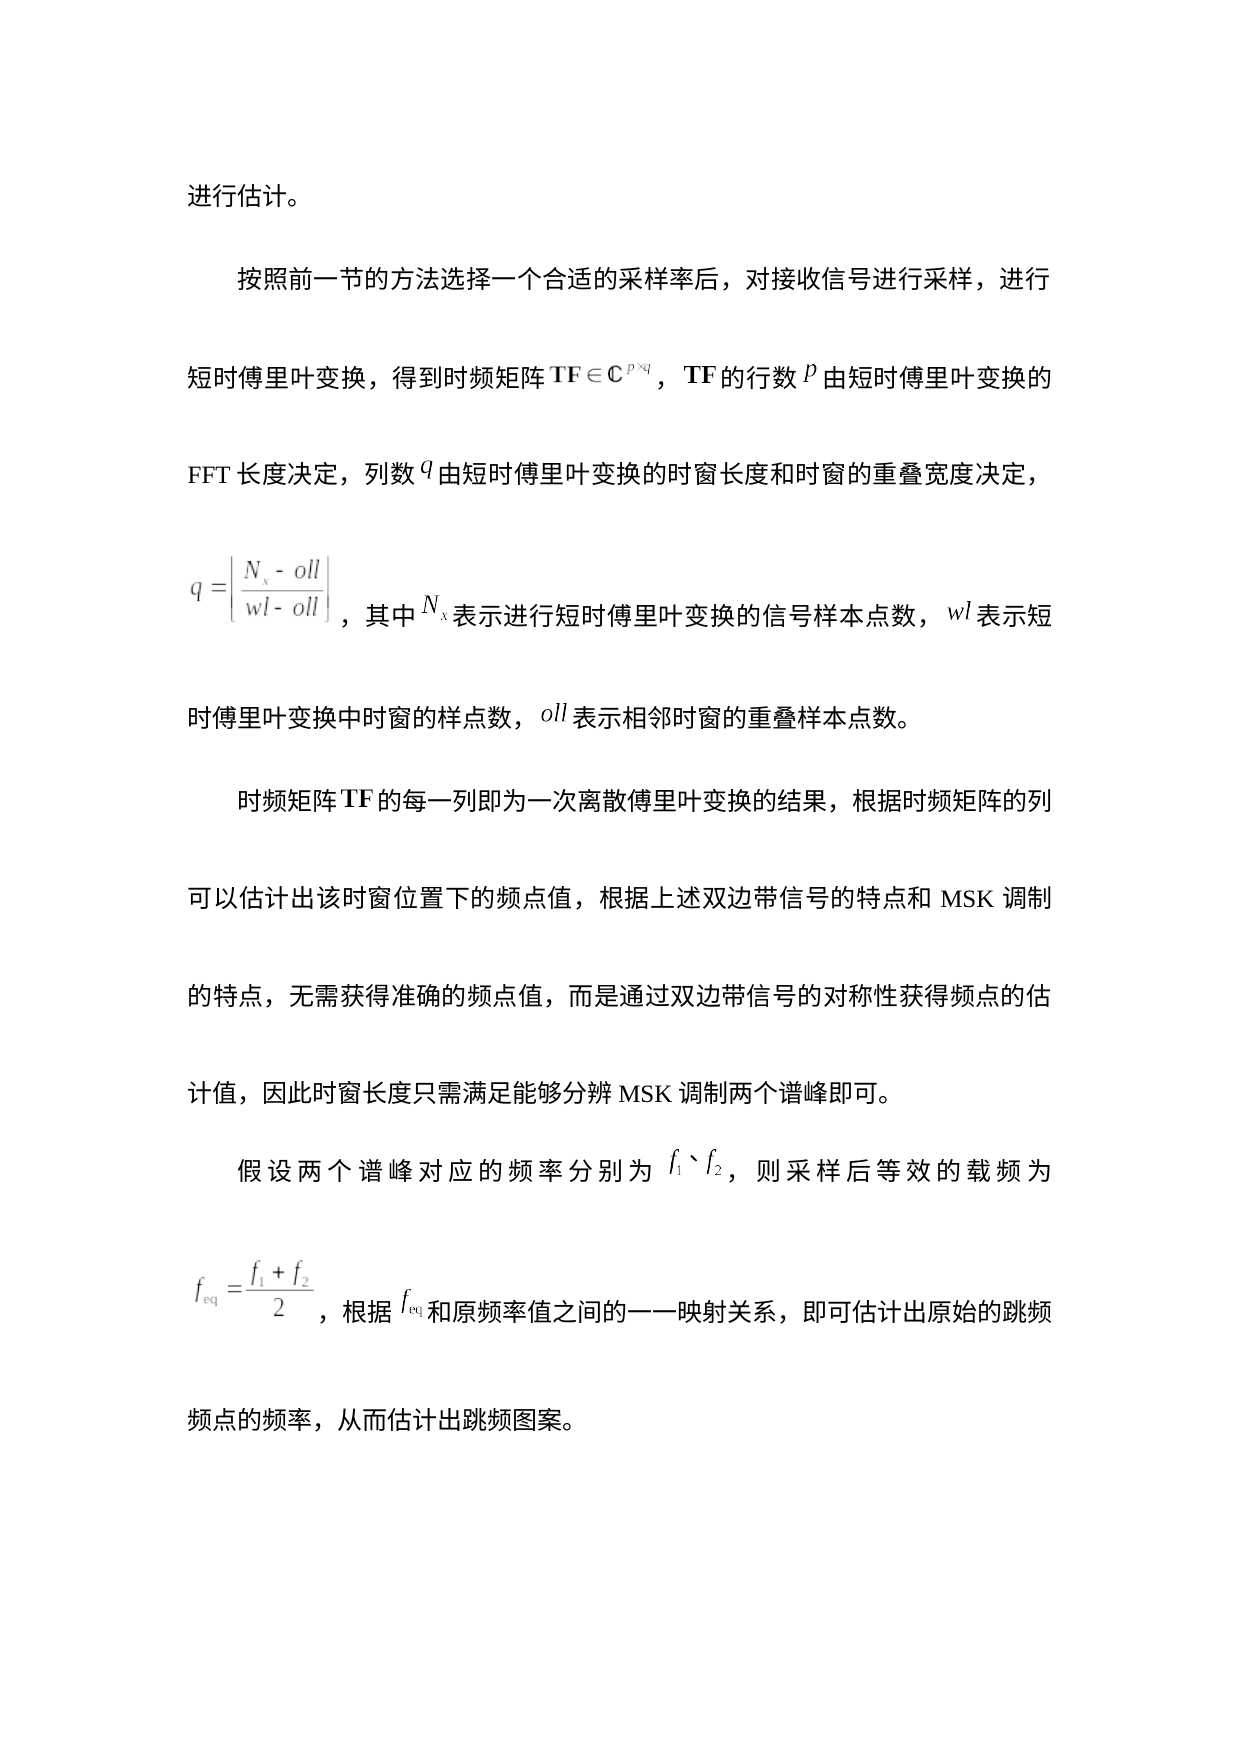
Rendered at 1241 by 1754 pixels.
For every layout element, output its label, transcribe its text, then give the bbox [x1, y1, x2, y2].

text 假设两个谱峰对应的频率分别为，则采样后等效的载频为，根据和原频率值之间的一一映射关系，即可估计出原始的跳频频点的频率，从而估计出跳频图案。 [187, 1143, 1053, 1451]
text 按照前一节的方法选择一个合适的采样率后，对接收信号进行采样，进行短时傅里叶变换，得到时频矩阵，的行数由短时傅里叶变换的FFT长度决定，列数由短时傅里叶变换的时窗长度和时窗的重叠宽度决定，，其中表示进行短时傅里叶变换的信号样本点数，表示短时傅里叶变换中时窗的样点数，表示相邻时窗的重叠样本点数。 [187, 245, 1053, 749]
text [187, 162, 1053, 227]
text 时频矩阵的每一列即为一次离散傅里叶变换的结果，根据时频矩阵的列可以估计出该时窗位置下的频点值，根据上述双边带信号的特点和 MSK 调制的特点，无需获得准确的频点值，而是通过双边带信号的对称性获得频点的估计值，因此时窗长度只需满足能够分辨 MSK 调制两个谱峰即可。 [187, 767, 1053, 1124]
